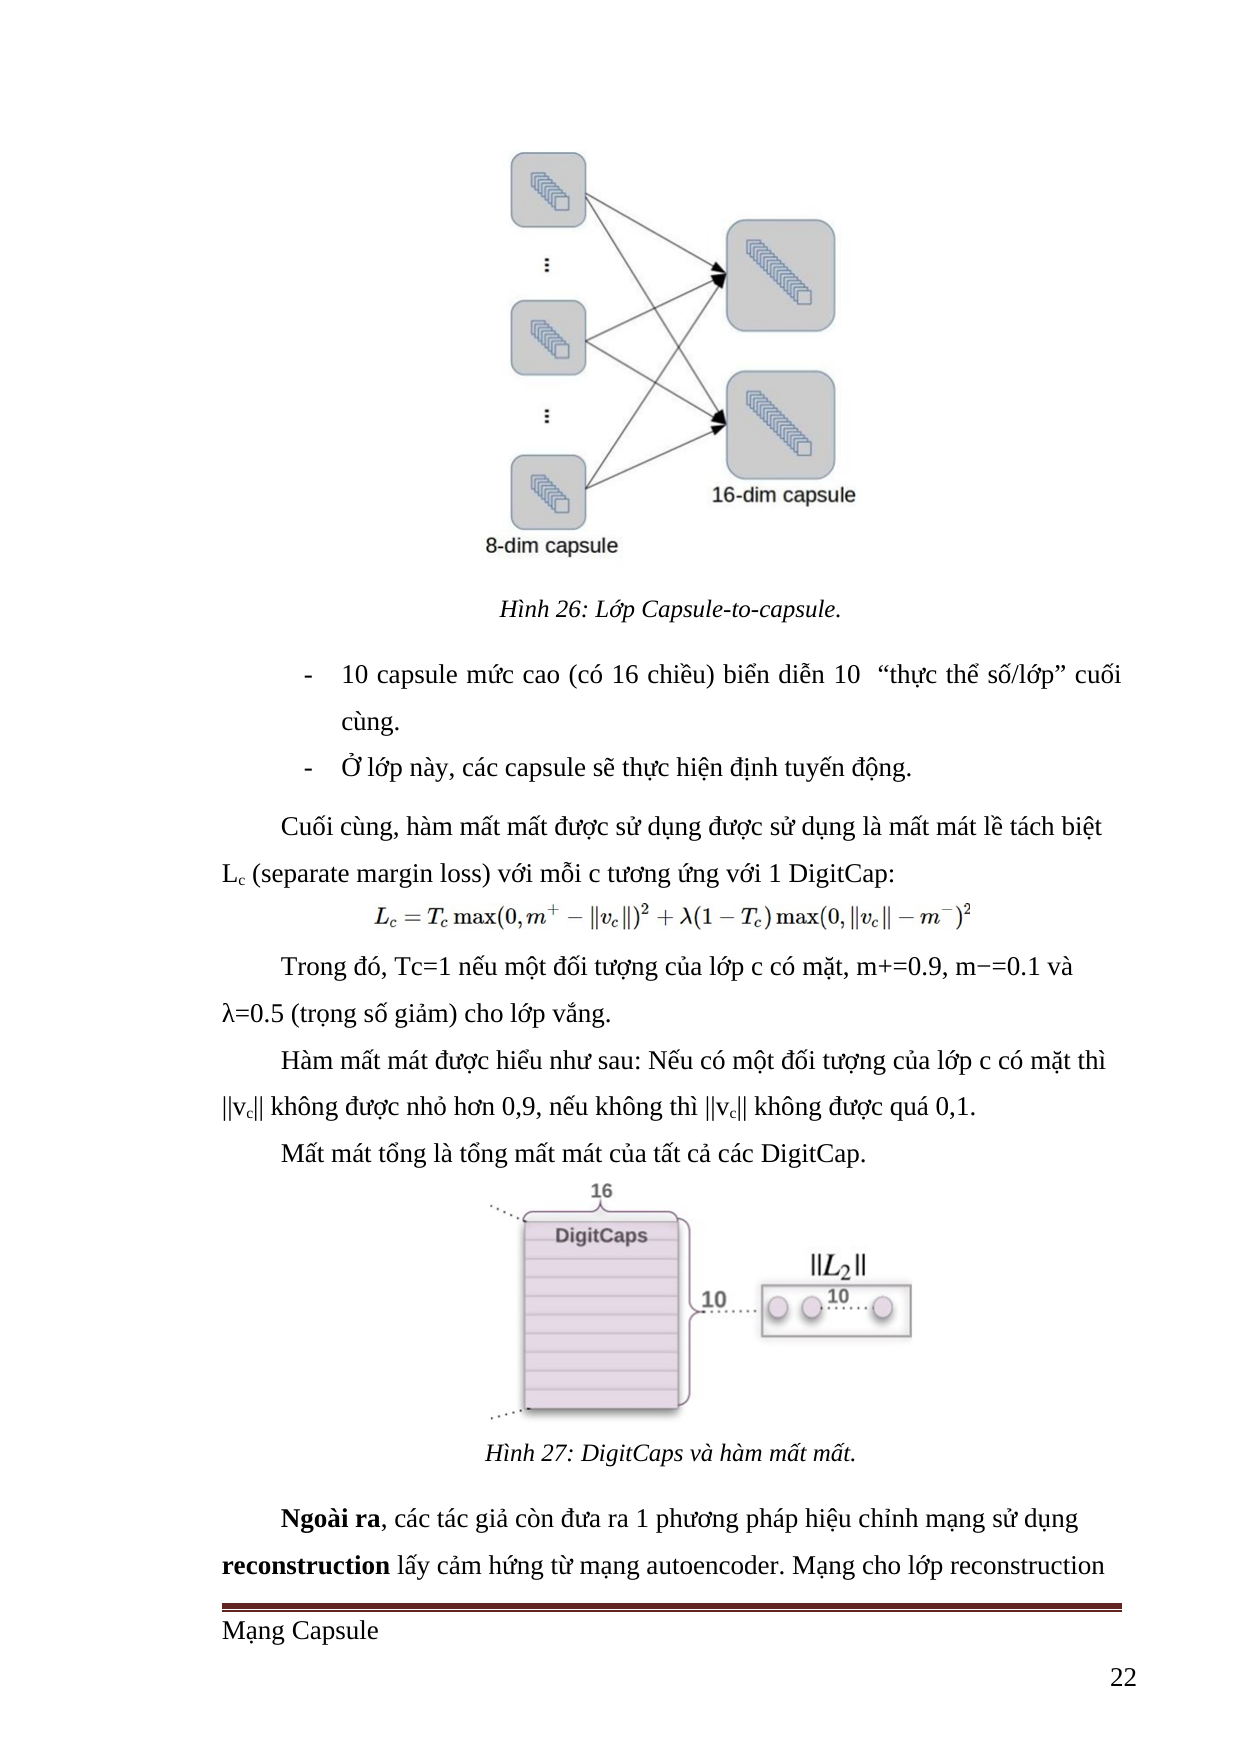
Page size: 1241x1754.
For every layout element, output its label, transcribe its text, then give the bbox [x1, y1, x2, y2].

picture [373, 903, 970, 930]
text Trong đó, Tc=1 nếu một đối tượng của lớp c có mặt, m+=0.9, m−=0.1 và λ=0.5 (trọng số giảm) cho lớp vắng. [222, 951, 1122, 1028]
list 10 capsule mức cao (có 16 chiều) biển diễn 10 “thực thể số/lớp” cuối cùng. [303, 658, 1122, 736]
list Ở lớp này, các capsule sẽ thực hiện định tuyến động. [303, 751, 1122, 782]
text Mất mát tổng là tổng mất mát của tất cả các DigitCap. [222, 1137, 1122, 1168]
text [222, 1502, 1122, 1580]
picture [490, 1183, 913, 1423]
text Hình 27: DigitCaps và hàm mất mất. [222, 1438, 1122, 1467]
text Cuối cùng, hàm mất mất được sử dụng được sử dụng là mất mát lề tách biệt Lc (separate margin loss) với mỗi c tương ứng với 1 DigitCap: [222, 811, 1122, 888]
text Hàm mất mát được hiểu như sau: Nếu có một đối tượng của lớp c có mặt thì ||vc|| không được nhỏ hơn 0,9, nếu không thì ||vc|| không được quá 0,1. [222, 1044, 1122, 1122]
text Hình 26: Lớp Capsule-to-capsule. [222, 594, 1122, 623]
picture [481, 150, 863, 566]
